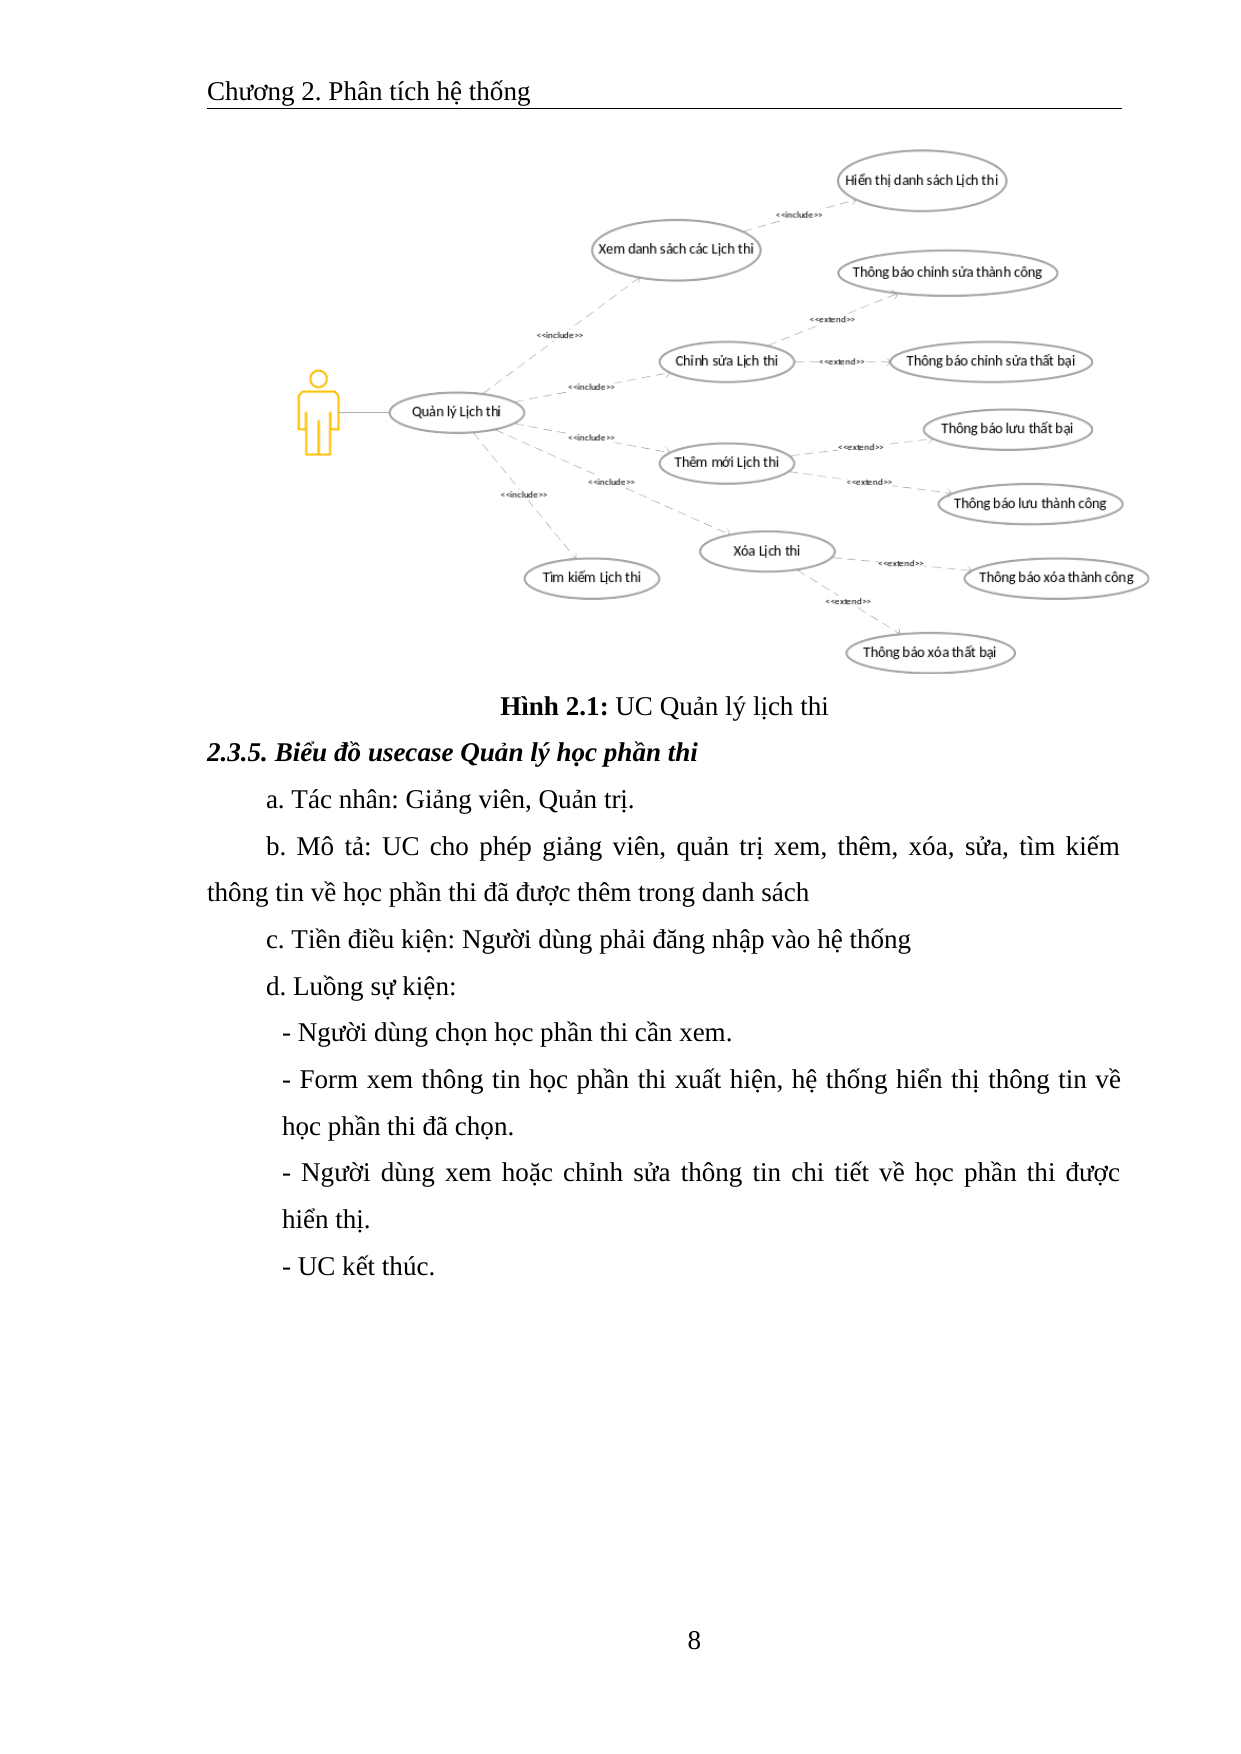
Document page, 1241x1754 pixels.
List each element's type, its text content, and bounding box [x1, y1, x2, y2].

text c. Tiền điều kiện: Người dùng phải đăng nhập vào hệ thống [207, 923, 1122, 954]
text - Người dùng chọn học phần thi cần xem. [282, 1016, 1122, 1047]
text - UC kết thúc. [207, 1249, 1122, 1281]
text UC Quản lý lịch thi [207, 689, 1122, 721]
text a. Tác nhân: Giảng viên, Quản trị. [207, 783, 1122, 814]
text - Form xem thông tin học phần thi xuất hiện, hệ thống hiển thị thông tin về học phần thi đã chọn. [282, 1063, 1122, 1141]
text - Người dùng xem hoặc chỉnh sửa thông tin chi tiết về học phần thi được hiển thị. [282, 1156, 1122, 1234]
text Biểu đồ usecase Quản lý học phần thi [207, 736, 1122, 767]
text d. Luồng sự kiện: [207, 969, 1122, 1001]
text b. Mô tả: UC cho phép giảng viên, quản trị xem, thêm, xóa, sửa, tìm kiếm thông tin về học phần thi đã được thêm trong danh sách [207, 829, 1122, 907]
